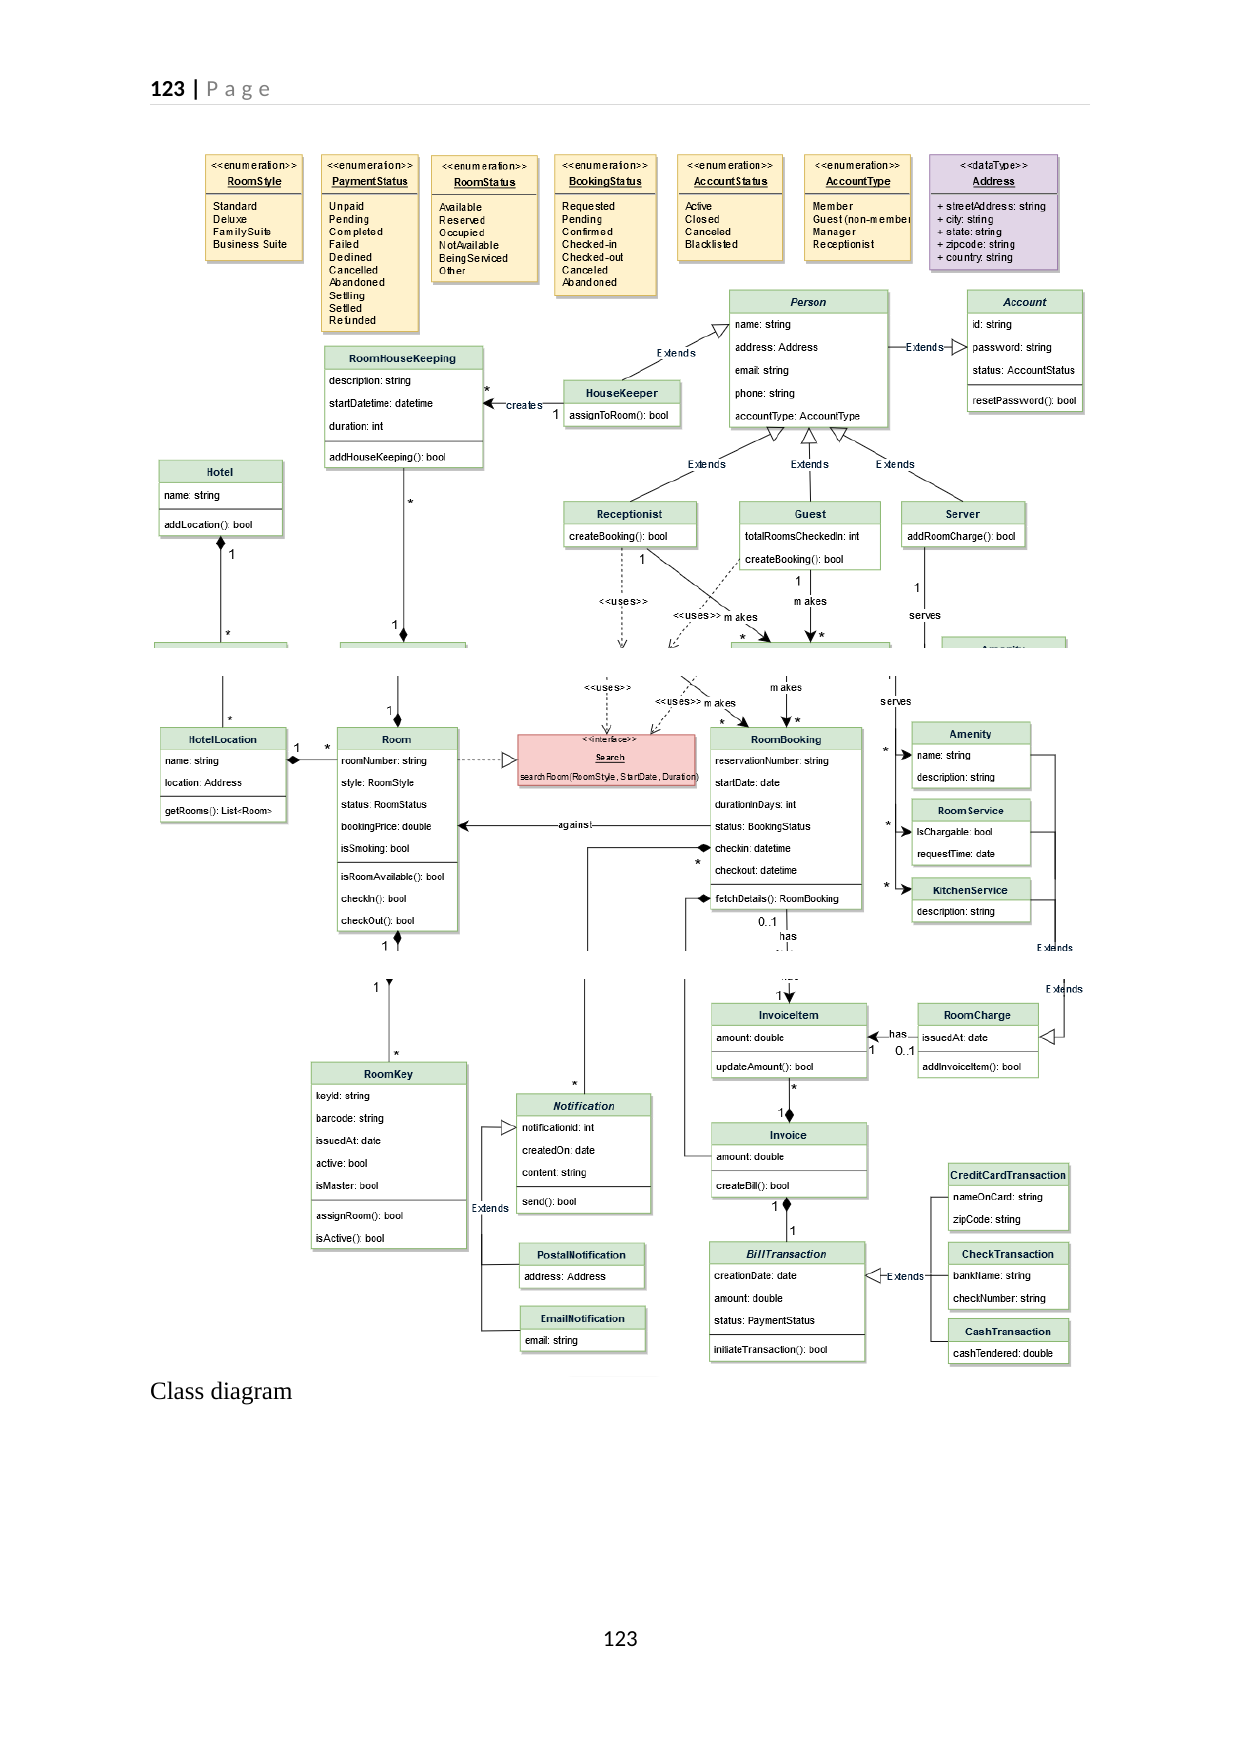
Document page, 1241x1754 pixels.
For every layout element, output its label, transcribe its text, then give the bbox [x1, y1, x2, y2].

text Class diagram [150, 1377, 1090, 1405]
picture [150, 979, 1091, 1377]
picture [150, 676, 1091, 951]
picture [150, 150, 1091, 648]
